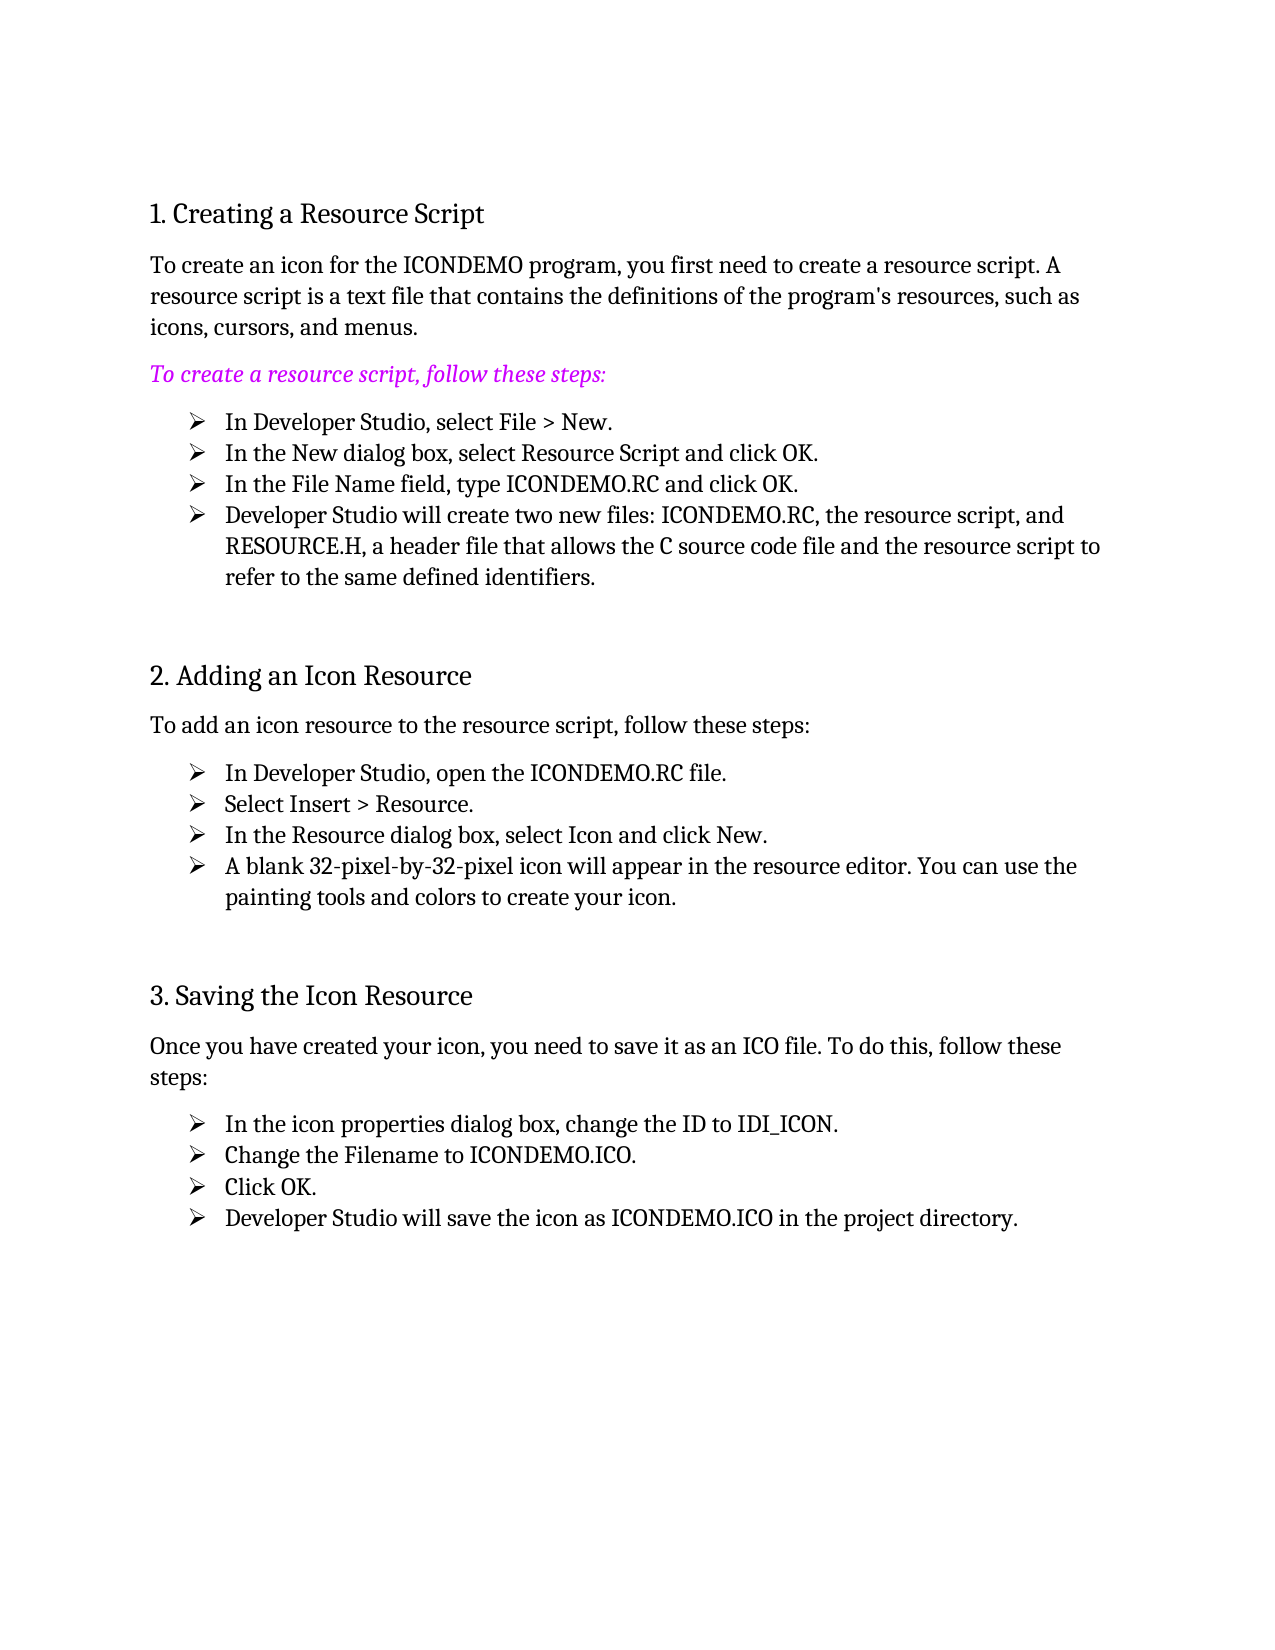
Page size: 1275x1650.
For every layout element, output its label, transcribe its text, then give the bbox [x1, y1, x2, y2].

list In the File Name field, type ICONDEMO.RC and click OK. [187, 470, 1125, 499]
list In Developer Studio, open the ICONDEMO.RC file. [187, 759, 1125, 788]
list Change the Filename to ICONDEMO.ICO. [187, 1141, 1125, 1170]
list In the New dialog box, select Resource Script and click OK. [187, 439, 1125, 468]
list In the Resource dialog box, select Icon and click New. [187, 821, 1125, 850]
text 2. Adding an Icon Resource [150, 659, 1125, 692]
list Click OK. [187, 1172, 1125, 1201]
list A blank 32-pixel-by-32-pixel icon will appear in the resource editor. You can use the painting tools and colors to create your icon. [187, 852, 1125, 912]
text 3. Saving the Icon Resource [150, 979, 1125, 1012]
list In the icon properties dialog box, change the ID to IDI_ICON. [187, 1110, 1125, 1139]
text Once you have created your icon, you need to save it as an ICO file. To do this, follow these steps: [150, 1032, 1125, 1091]
list Select Insert > Resource. [187, 790, 1125, 819]
text To create a resource script, follow these steps: [150, 360, 1125, 389]
list In Developer Studio, select File > New. [187, 408, 1125, 437]
text 1. Creating a Resource Script [150, 198, 1125, 231]
text To create an icon for the ICONDEMO program, you first need to create a resource script. A resource script is a text file that contains the definitions of the program's resources, such as icons, cursors, and menus. [150, 251, 1125, 341]
list Developer Studio will create two new files: ICONDEMO.RC, the resource script, and RESOURCE.H, a header file that allows the C source code file and the resource script to refer to the same defined identifiers. [187, 501, 1125, 592]
list Developer Studio will save the icon as ICONDEMO.ICO in the project directory. [187, 1203, 1125, 1232]
text To add an icon resource to the resource script, follow these steps: [150, 711, 1125, 740]
